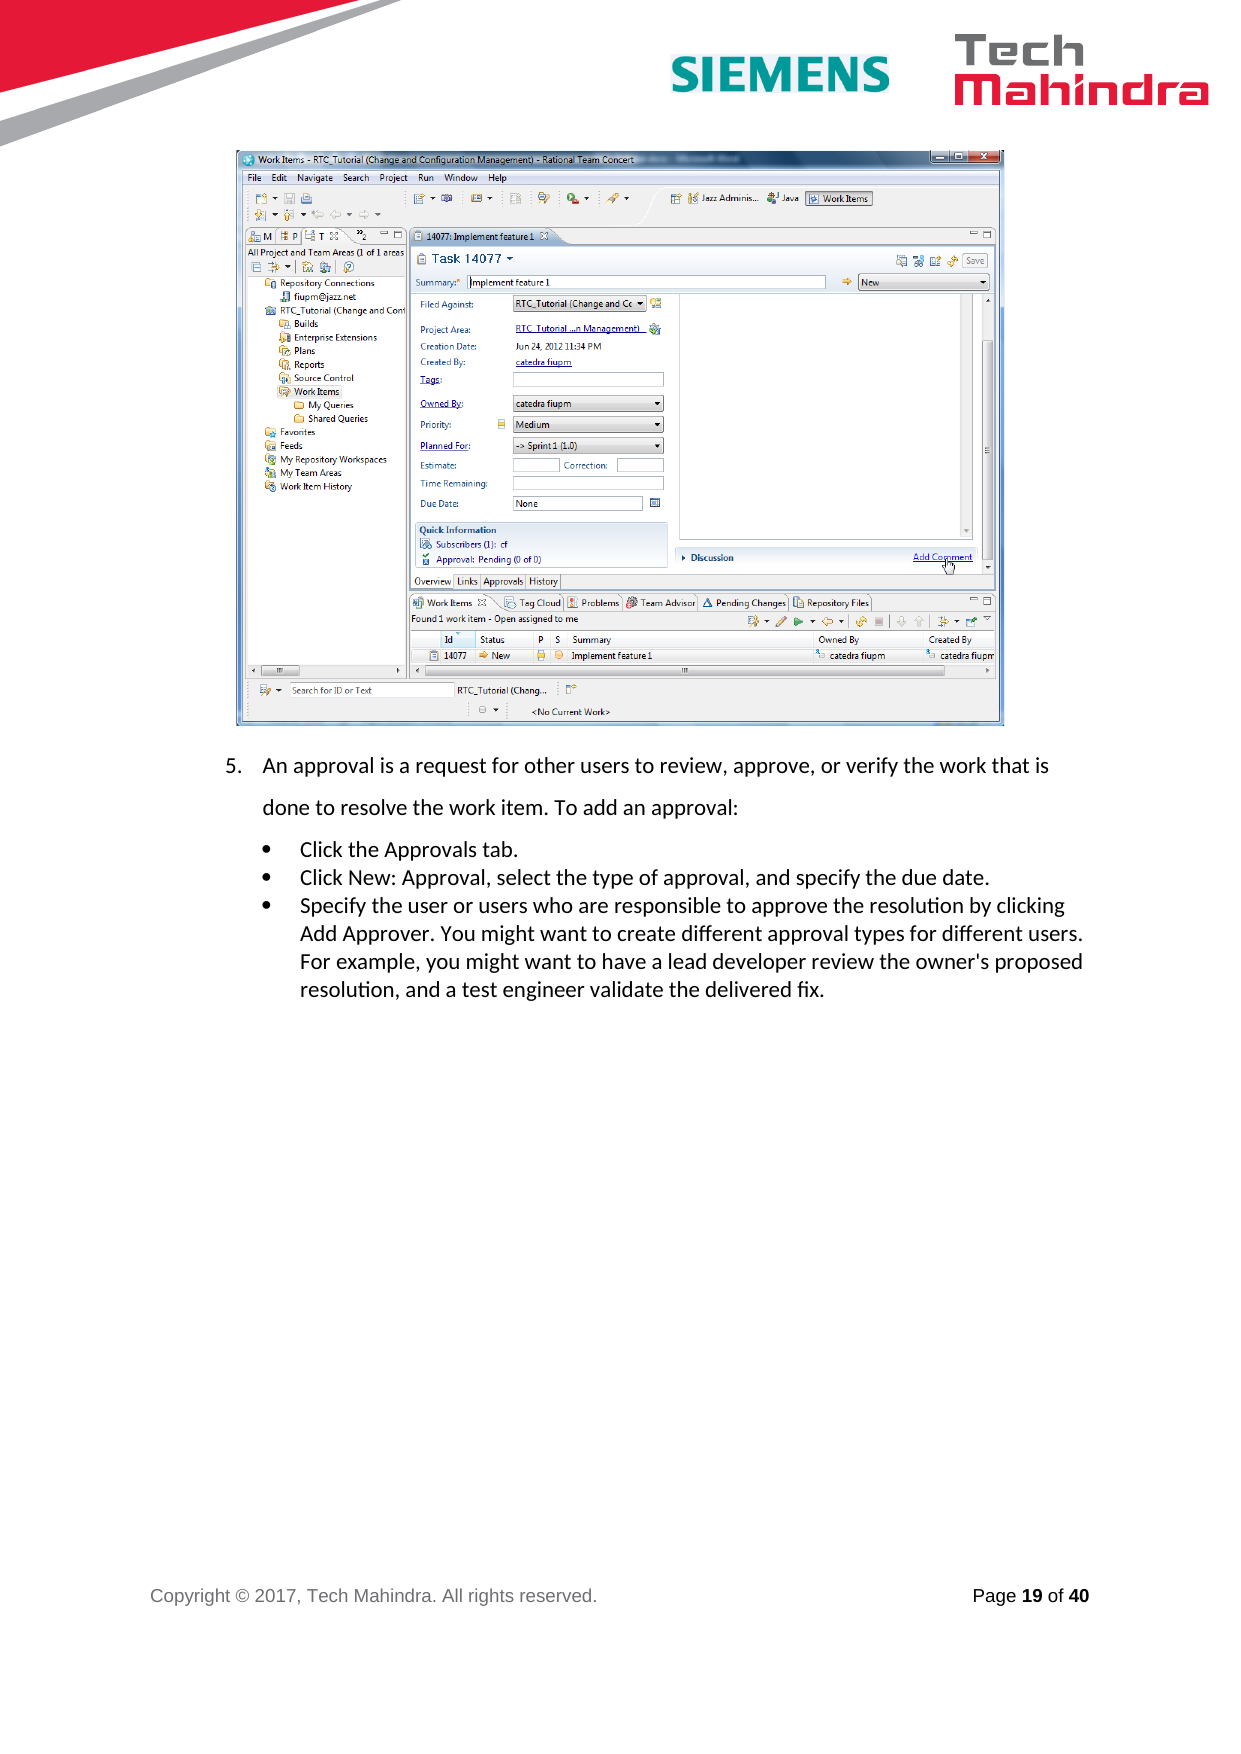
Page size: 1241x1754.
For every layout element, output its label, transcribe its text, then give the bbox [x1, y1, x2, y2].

picture [670, 54, 890, 93]
picture [0, 0, 423, 148]
list Click New: Approval, select the type of approval, and specify the due date. [262, 863, 1090, 891]
list Click the Approvals tab. [262, 835, 1090, 863]
list An approval is a request for other users to review, approve, or verify the work that is done to resolve the work item. To add an approval: [225, 751, 1090, 821]
list Specify the user or users who are responsible to approve the resolution by clicking Add Approver. You might want to create different approval types for different users. For example, you might want to have a lead developer review the owner's proposed resolution, and a test engineer validate the delivered fix. [262, 891, 1090, 1003]
picture [955, 34, 1209, 105]
